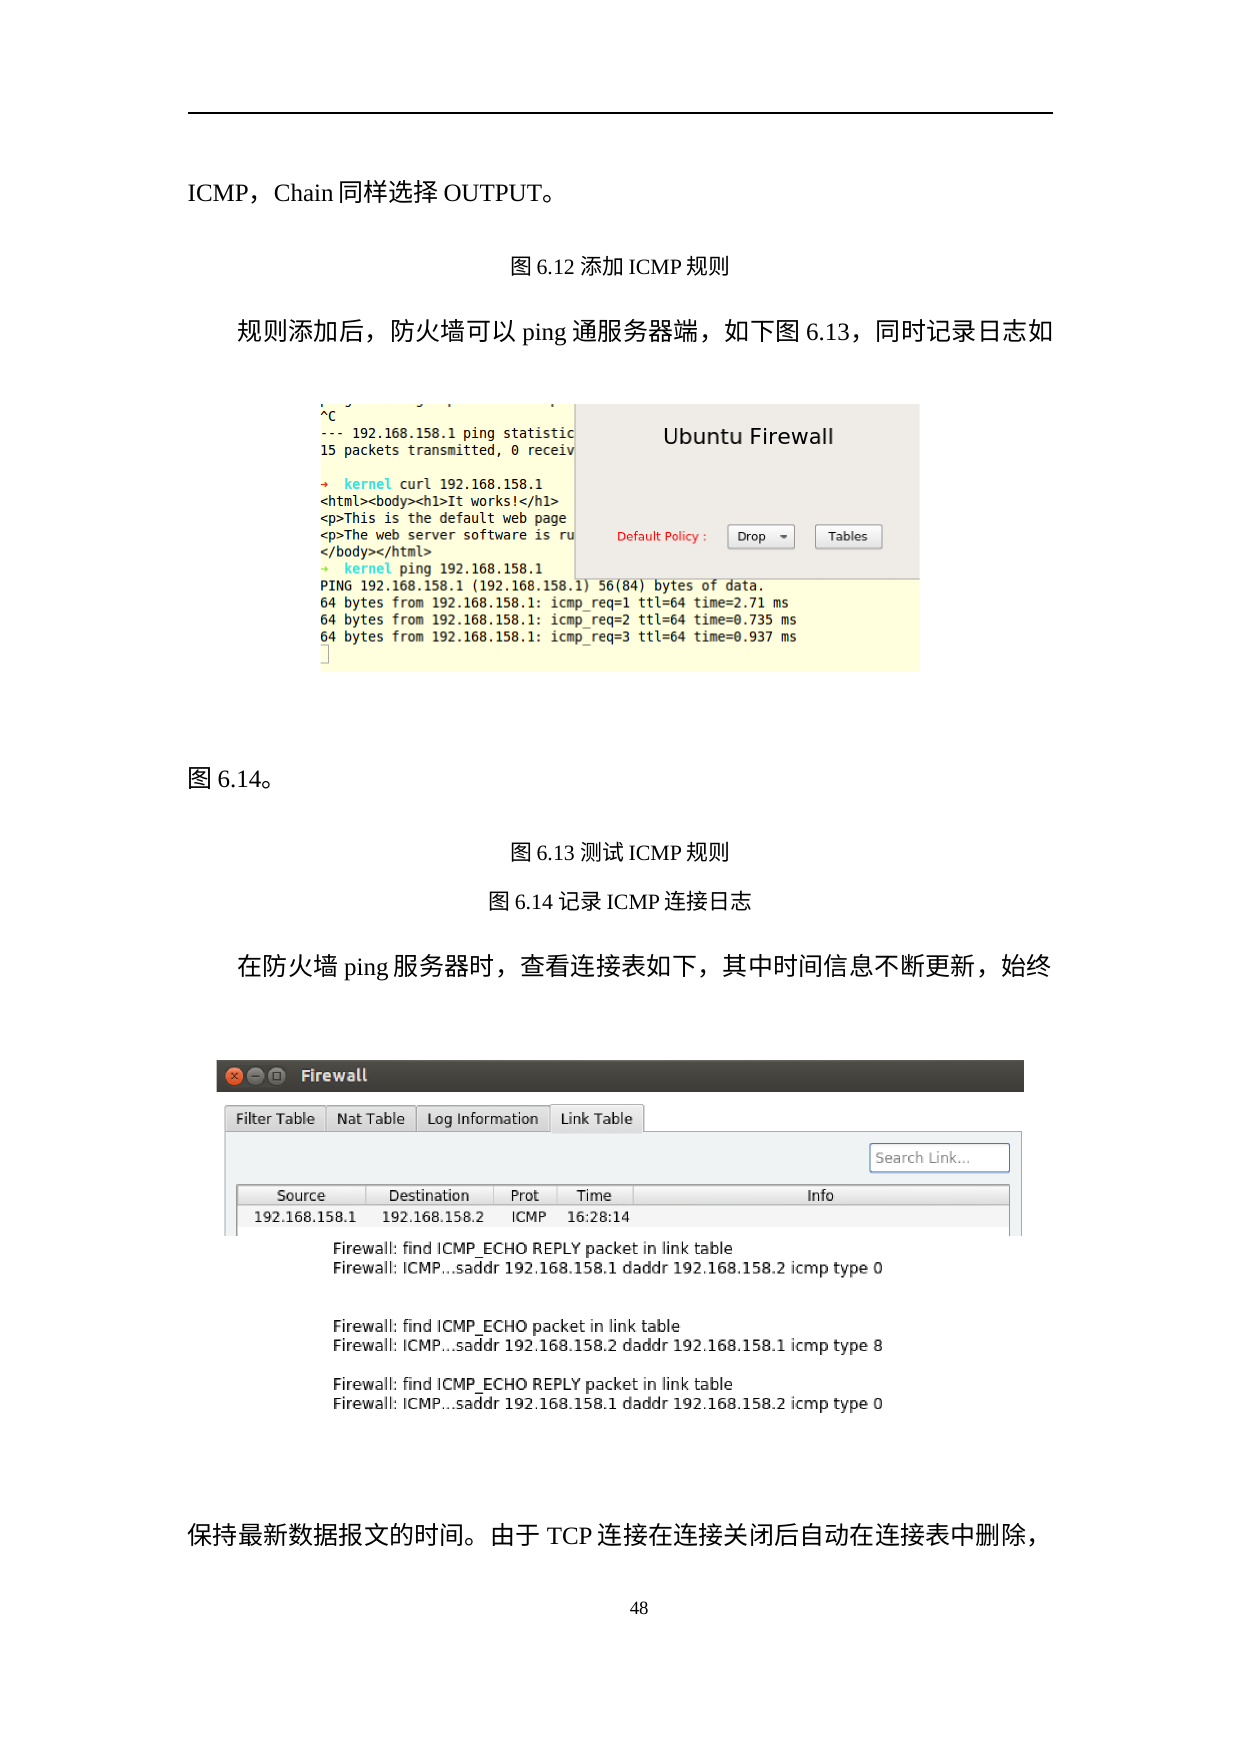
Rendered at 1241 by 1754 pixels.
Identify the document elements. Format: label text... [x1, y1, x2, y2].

picture [216, 1060, 1024, 1421]
subtitle 图6.13 测试ICMP规则 [187, 835, 1053, 867]
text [187, 932, 1053, 1566]
subtitle 图6.14 记录ICMP连接日志 [187, 883, 1053, 916]
text 若想要防火墙和服务器端可以ping通，添加规则如下图，协议选择ICMP，Chain同样选择OUTPUT。 [187, 158, 1053, 223]
subtitle 图6.12 添加ICMP规则 [187, 249, 1053, 281]
picture [320, 404, 920, 671]
